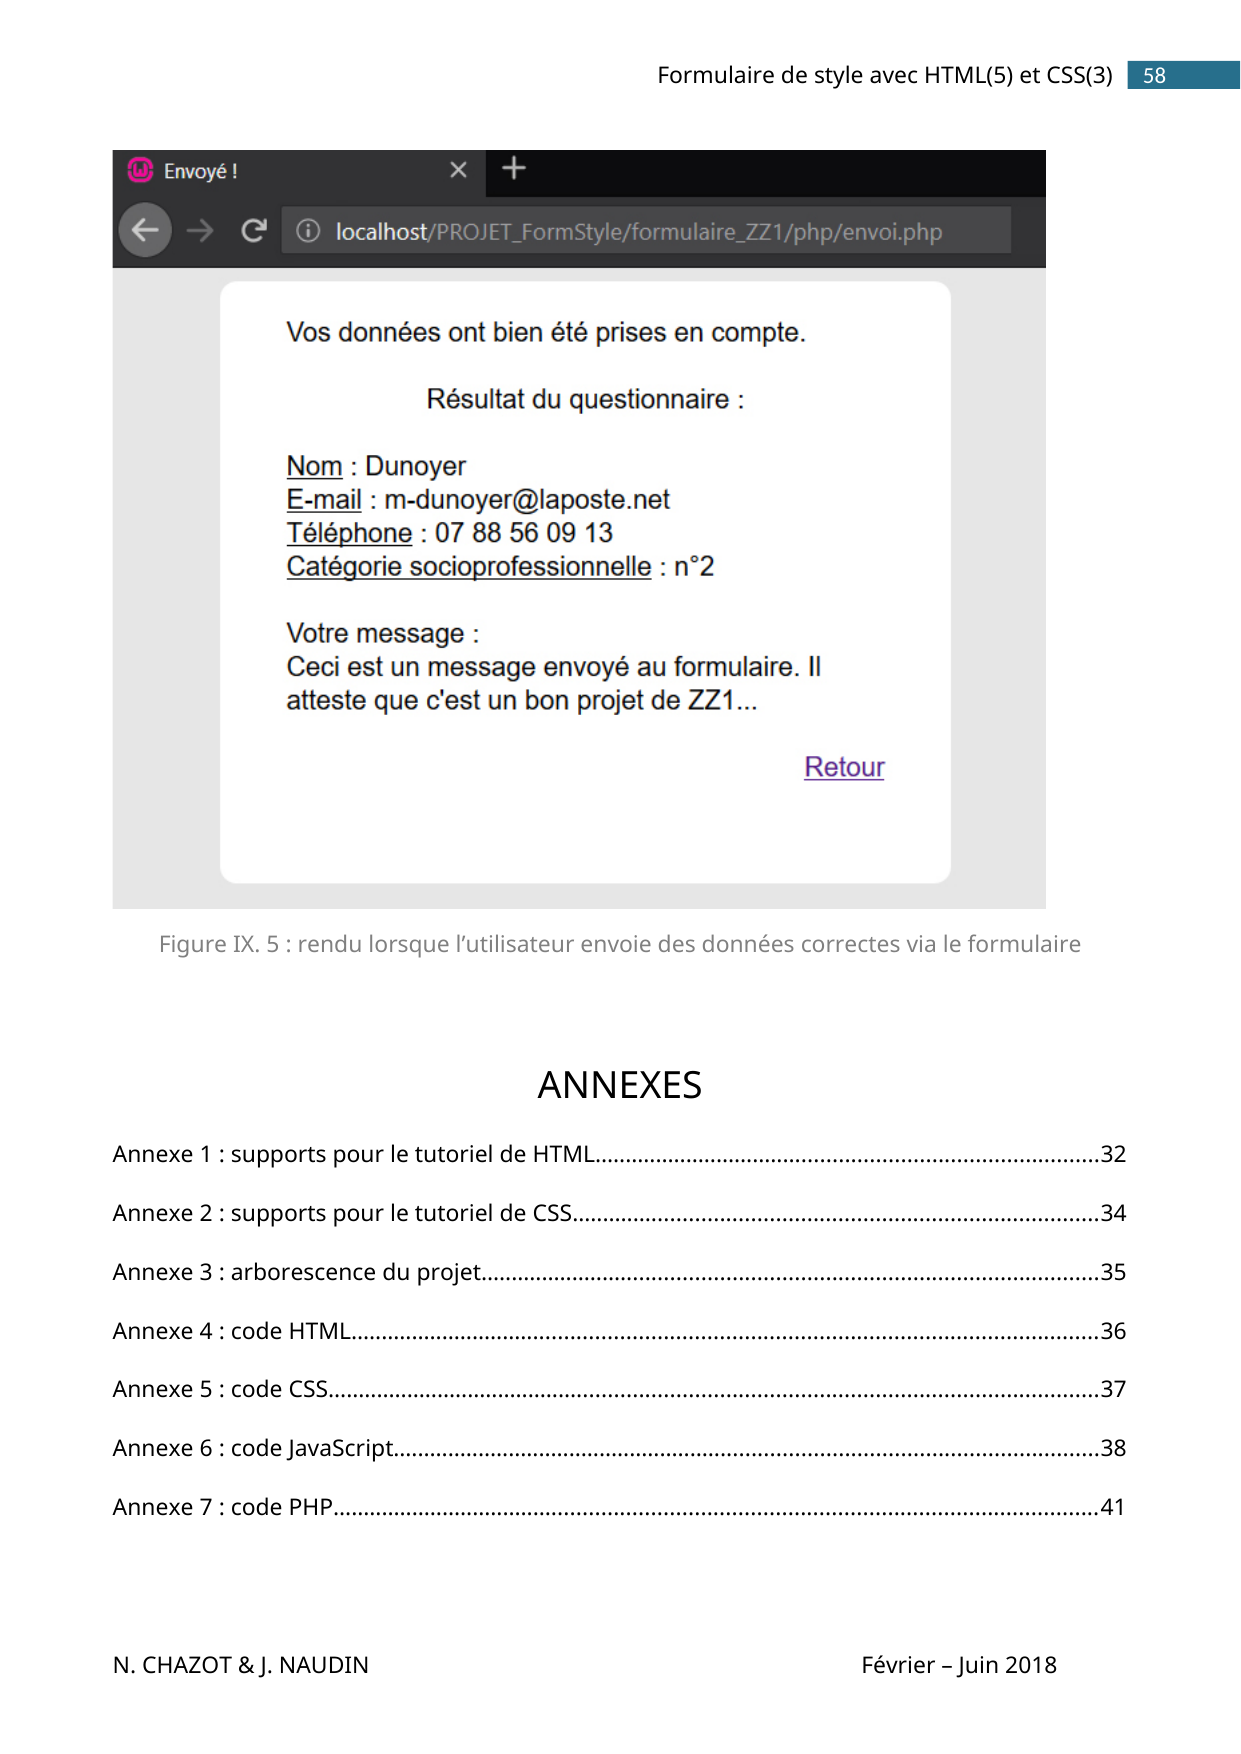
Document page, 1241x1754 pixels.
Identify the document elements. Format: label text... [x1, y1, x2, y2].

text Annexe 5 : code CSS 37 [112, 1373, 1128, 1405]
text Annexe 1 : supports pour le tutoriel de HTML 32 [112, 1138, 1128, 1170]
text ANNEXES [112, 1058, 1128, 1109]
picture [112, 150, 1046, 909]
text Figure IX. 5 : rendu lorsque l’utilisateur envoie des données correctes via le formulaire [112, 928, 1128, 959]
text Annexe 7 : code PHP 41 [112, 1491, 1128, 1522]
text Annexe 2 : supports pour le tutoriel de CSS 34 [112, 1197, 1128, 1228]
text Annexe 4 : code HTML 36 [112, 1315, 1128, 1346]
text Annexe 6 : code JavaScript 38 [112, 1432, 1128, 1463]
text Annexe 3 : arborescence du projet 35 [112, 1256, 1128, 1287]
